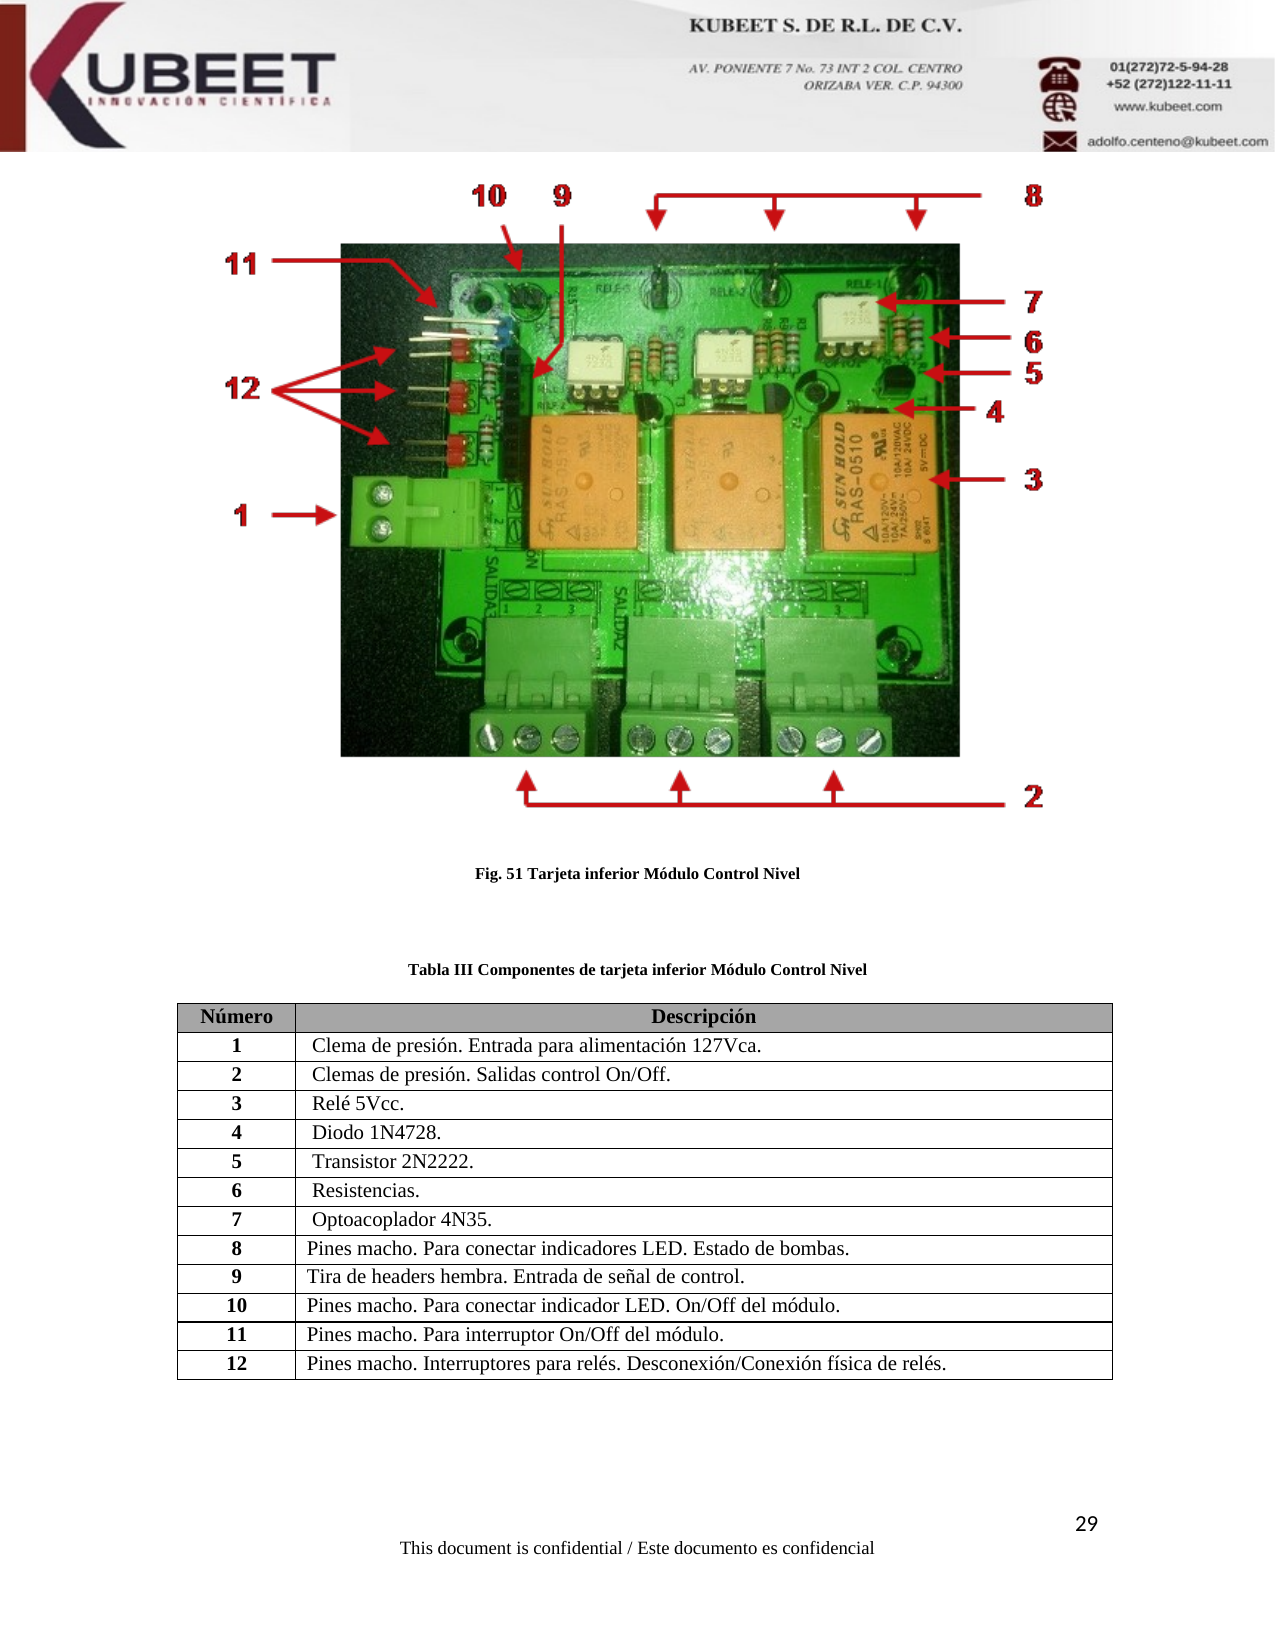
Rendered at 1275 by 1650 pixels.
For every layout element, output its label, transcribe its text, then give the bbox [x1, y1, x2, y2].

table_cell 9 [178, 1265, 295, 1292]
table_cell Clemas de presión. Salidas control On/Off. [296, 1062, 1112, 1090]
table_cell 6 [178, 1178, 295, 1206]
table_cell Pines macho. Para conectar indicadores LED. Estado de bombas. [296, 1236, 1112, 1263]
table_header Descripción [296, 1004, 1112, 1032]
table_cell Diodo 1N4728. [296, 1120, 1112, 1148]
table_cell 11 [178, 1323, 295, 1350]
table_cell 2 [178, 1062, 295, 1090]
table_cell Pines macho. Para conectar indicador LED. On/Off del módulo. [296, 1294, 1112, 1321]
table_cell 1 [178, 1033, 295, 1061]
table_cell Tira de headers hembra. Entrada de señal de control. [296, 1265, 1112, 1292]
table_cell 7 [178, 1207, 295, 1234]
table_cell 5 [178, 1149, 295, 1177]
table_cell Transistor 2N2222. [296, 1149, 1112, 1177]
table_cell Optoacoplador 4N35. [296, 1207, 1112, 1234]
picture [0, 0, 1275, 152]
table_cell Relé 5Vcc. [296, 1091, 1112, 1119]
table_cell Pines macho. Para interruptor On/Off del módulo. [296, 1323, 1112, 1350]
table_cell Pines macho. Interruptores para relés. Desconexión/Conexión física de relés. [296, 1351, 1112, 1379]
table_header Número [178, 1004, 295, 1032]
table_cell 8 [178, 1236, 295, 1263]
table_cell Resistencias. [296, 1178, 1112, 1206]
table_cell 4 [178, 1120, 295, 1148]
table_cell 10 [178, 1294, 295, 1321]
table_cell Clema de presión. Entrada para alimentación 127Vca. [296, 1033, 1112, 1061]
picture [177, 155, 1098, 840]
table_cell 12 [178, 1351, 295, 1379]
table_cell 3 [178, 1091, 295, 1119]
